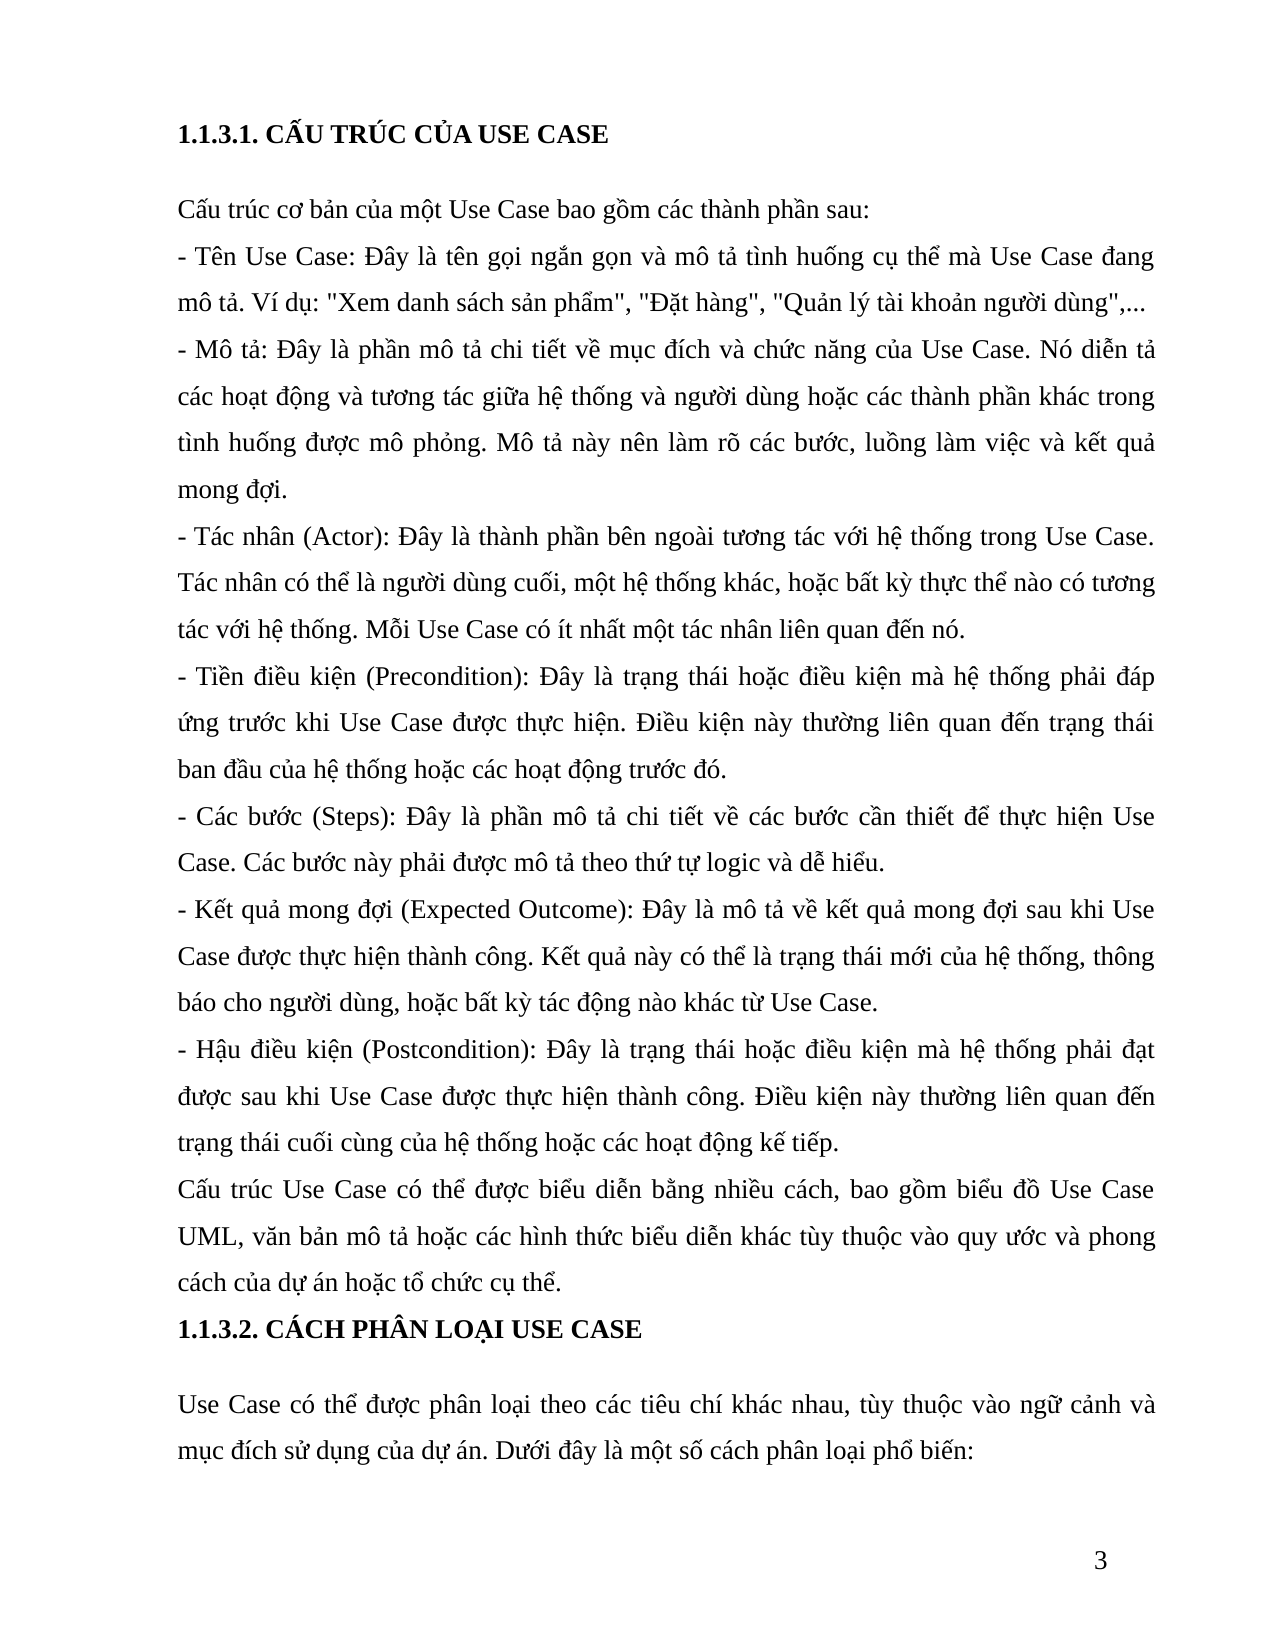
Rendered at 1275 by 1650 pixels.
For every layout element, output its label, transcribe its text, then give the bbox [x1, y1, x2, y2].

text - Mô tả: Đây là phần mô tả chi tiết về mục đích và chức năng của Use Case. Nó diễn tả các hoạt động và tương tác giữa hệ thống và người dùng hoặc các thành phần khác trong tình huống được mô phỏng. Mô tả này nên làm rõ các bước, luồng làm việc và kết quả mong đợi. [177, 333, 1157, 504]
text - Tác nhân (Actor): Đây là thành phần bên ngoài tương tác với hệ thống trong Use Case. Tác nhân có thể là người dùng cuối, một hệ thống khác, hoặc bất kỳ thực thể nào có tương tác với hệ thống. Mỗi Use Case có ít nhất một tác nhân liên quan đến nó. [177, 519, 1157, 644]
text - Hậu điều kiện (Postcondition): Đây là trạng thái hoặc điều kiện mà hệ thống phải đạt được sau khi Use Case được thực hiện thành công. Điều kiện này thường liên quan đến trạng thái cuối cùng của hệ thống hoặc các hoạt động kế tiếp. [177, 1033, 1157, 1157]
text - Tên Use Case: Đây là tên gọi ngắn gọn và mô tả tình huống cụ thể mà Use Case đang mô tả. Ví dụ: "Xem danh sách sản phẩm", "Đặt hàng", "Quản lý tài khoản người dùng",... [177, 239, 1157, 317]
subtitle CÁCH PHÂN LOẠI USE CASE [177, 1313, 1157, 1344]
text Use Case có thể được phân loại theo các tiêu chí khác nhau, tùy thuộc vào ngữ cảnh và mục đích sử dụng của dự án. Dưới đây là một số cách phân loại phổ biến: [177, 1388, 1157, 1466]
text - Kết quả mong đợi (Expected Outcome): Đây là mô tả về kết quả mong đợi sau khi Use Case được thực hiện thành công. Kết quả này có thể là trạng thái mới của hệ thống, thông báo cho người dùng, hoặc bất kỳ tác động nào khác từ Use Case. [177, 893, 1157, 1017]
text Cấu trúc Use Case có thể được biểu diễn bằng nhiều cách, bao gồm biểu đồ Use Case UML, văn bản mô tả hoặc các hình thức biểu diễn khác tùy thuộc vào quy ước và phong cách của dự án hoặc tổ chức cụ thể. [177, 1173, 1157, 1297]
text - Các bước (Steps): Đây là phần mô tả chi tiết về các bước cần thiết để thực hiện Use Case. Các bước này phải được mô tả theo thứ tự logic và dễ hiểu. [177, 799, 1157, 877]
text - Tiền điều kiện (Precondition): Đây là trạng thái hoặc điều kiện mà hệ thống phải đáp ứng trước khi Use Case được thực hiện. Điều kiện này thường liên quan đến trạng thái ban đầu của hệ thống hoặc các hoạt động trước đó. [177, 659, 1157, 784]
subtitle CẤU TRÚC CỦA USE CASE [177, 118, 1157, 149]
text Cấu trúc cơ bản của một Use Case bao gồm các thành phần sau: [177, 193, 1157, 224]
